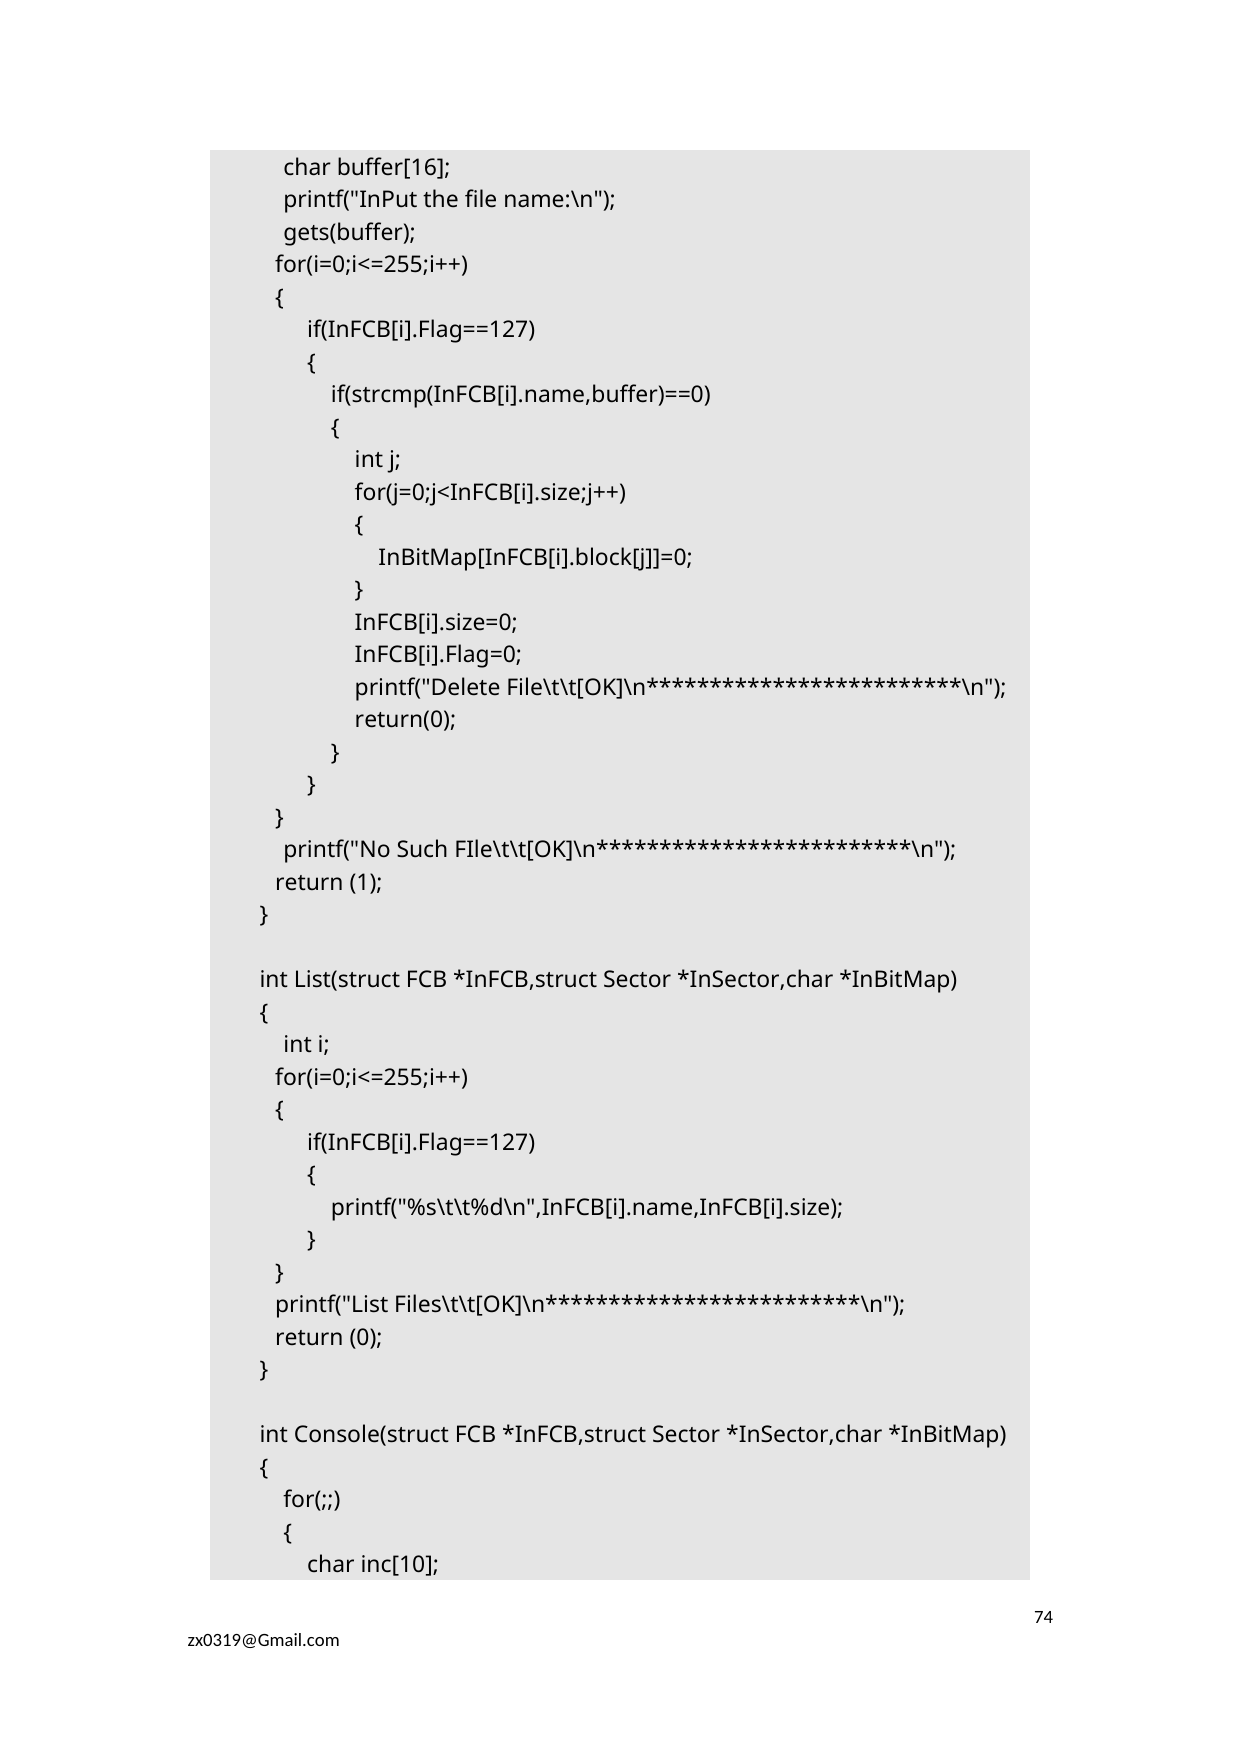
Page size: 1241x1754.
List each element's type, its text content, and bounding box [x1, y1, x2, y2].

text char inc[10]; [210, 1547, 1030, 1580]
text int Console(struct FCB *InFCB,struct Sector *InSector,char *InBitMap) [210, 1417, 1030, 1450]
text printf("Delete File\t\t[OK]\n*************************\n"); [210, 670, 1030, 702]
text InBitMap[InFCB[i].block[j]]=0; [210, 540, 1030, 572]
text printf("InPut the file name:\n"); [210, 182, 1030, 215]
text printf("No Such FIle\t\t[OK]\n*************************\n"); [210, 832, 1030, 865]
text InFCB[i].Flag=0; [210, 637, 1030, 670]
text gets(buffer); [210, 215, 1030, 247]
text int j; [210, 442, 1030, 475]
text if(InFCB[i].Flag==127) [210, 312, 1030, 345]
text { [210, 280, 1030, 312]
text } [210, 800, 1030, 832]
text for(i=0;i<=255;i++) [210, 247, 1030, 280]
text } [210, 1255, 1030, 1287]
text } [210, 1352, 1030, 1385]
text } [210, 735, 1030, 767]
text InFCB[i].size=0; [210, 605, 1030, 637]
text } [210, 572, 1030, 605]
text for(;;) [210, 1482, 1030, 1515]
text char buffer[16]; [210, 150, 1030, 182]
text { [210, 995, 1030, 1027]
text { [210, 1092, 1030, 1125]
text return (0); [210, 1320, 1030, 1352]
text { [210, 1157, 1030, 1190]
text int i; [210, 1027, 1030, 1060]
text if(strcmp(InFCB[i].name,buffer)==0) [210, 377, 1030, 410]
text { [210, 345, 1030, 377]
text { [210, 507, 1030, 540]
text { [210, 410, 1030, 442]
text return(0); [210, 702, 1030, 735]
text printf("List Files\t\t[OK]\n*************************\n"); [210, 1287, 1030, 1320]
text } [210, 1222, 1030, 1255]
text } [210, 767, 1030, 800]
text printf("%s\t\t%d\n",InFCB[i].name,InFCB[i].size); [210, 1190, 1030, 1222]
text { [210, 1450, 1030, 1482]
text int List(struct FCB *InFCB,struct Sector *InSector,char *InBitMap) [210, 962, 1030, 995]
text if(InFCB[i].Flag==127) [210, 1125, 1030, 1157]
text { [210, 1515, 1030, 1547]
text } [210, 897, 1030, 930]
text for(j=0;j<InFCB[i].size;j++) [210, 475, 1030, 507]
text for(i=0;i<=255;i++) [210, 1060, 1030, 1092]
text return (1); [210, 865, 1030, 897]
